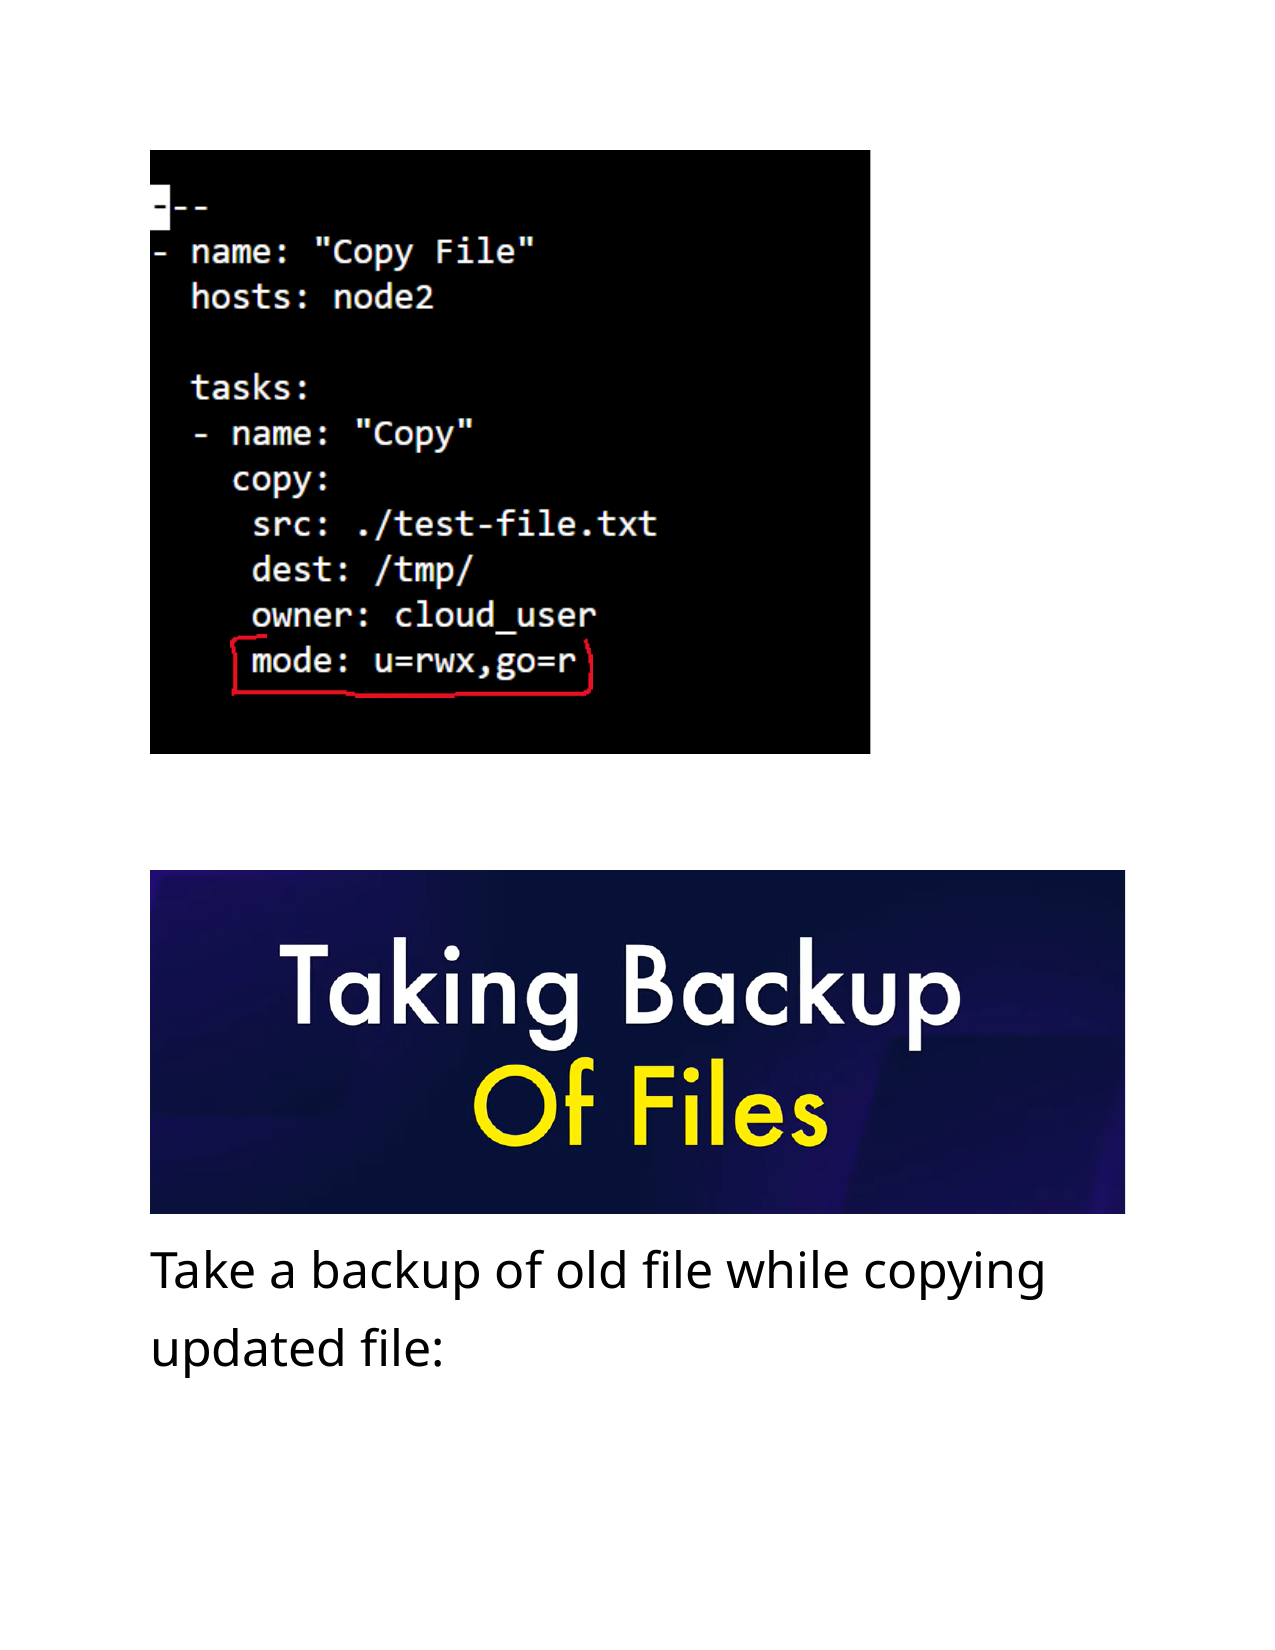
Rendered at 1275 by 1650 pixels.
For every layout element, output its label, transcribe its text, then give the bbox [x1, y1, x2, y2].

picture [150, 150, 871, 754]
picture [150, 870, 1125, 1214]
text Take a backup of old file while copying updated file: [150, 1235, 1125, 1381]
